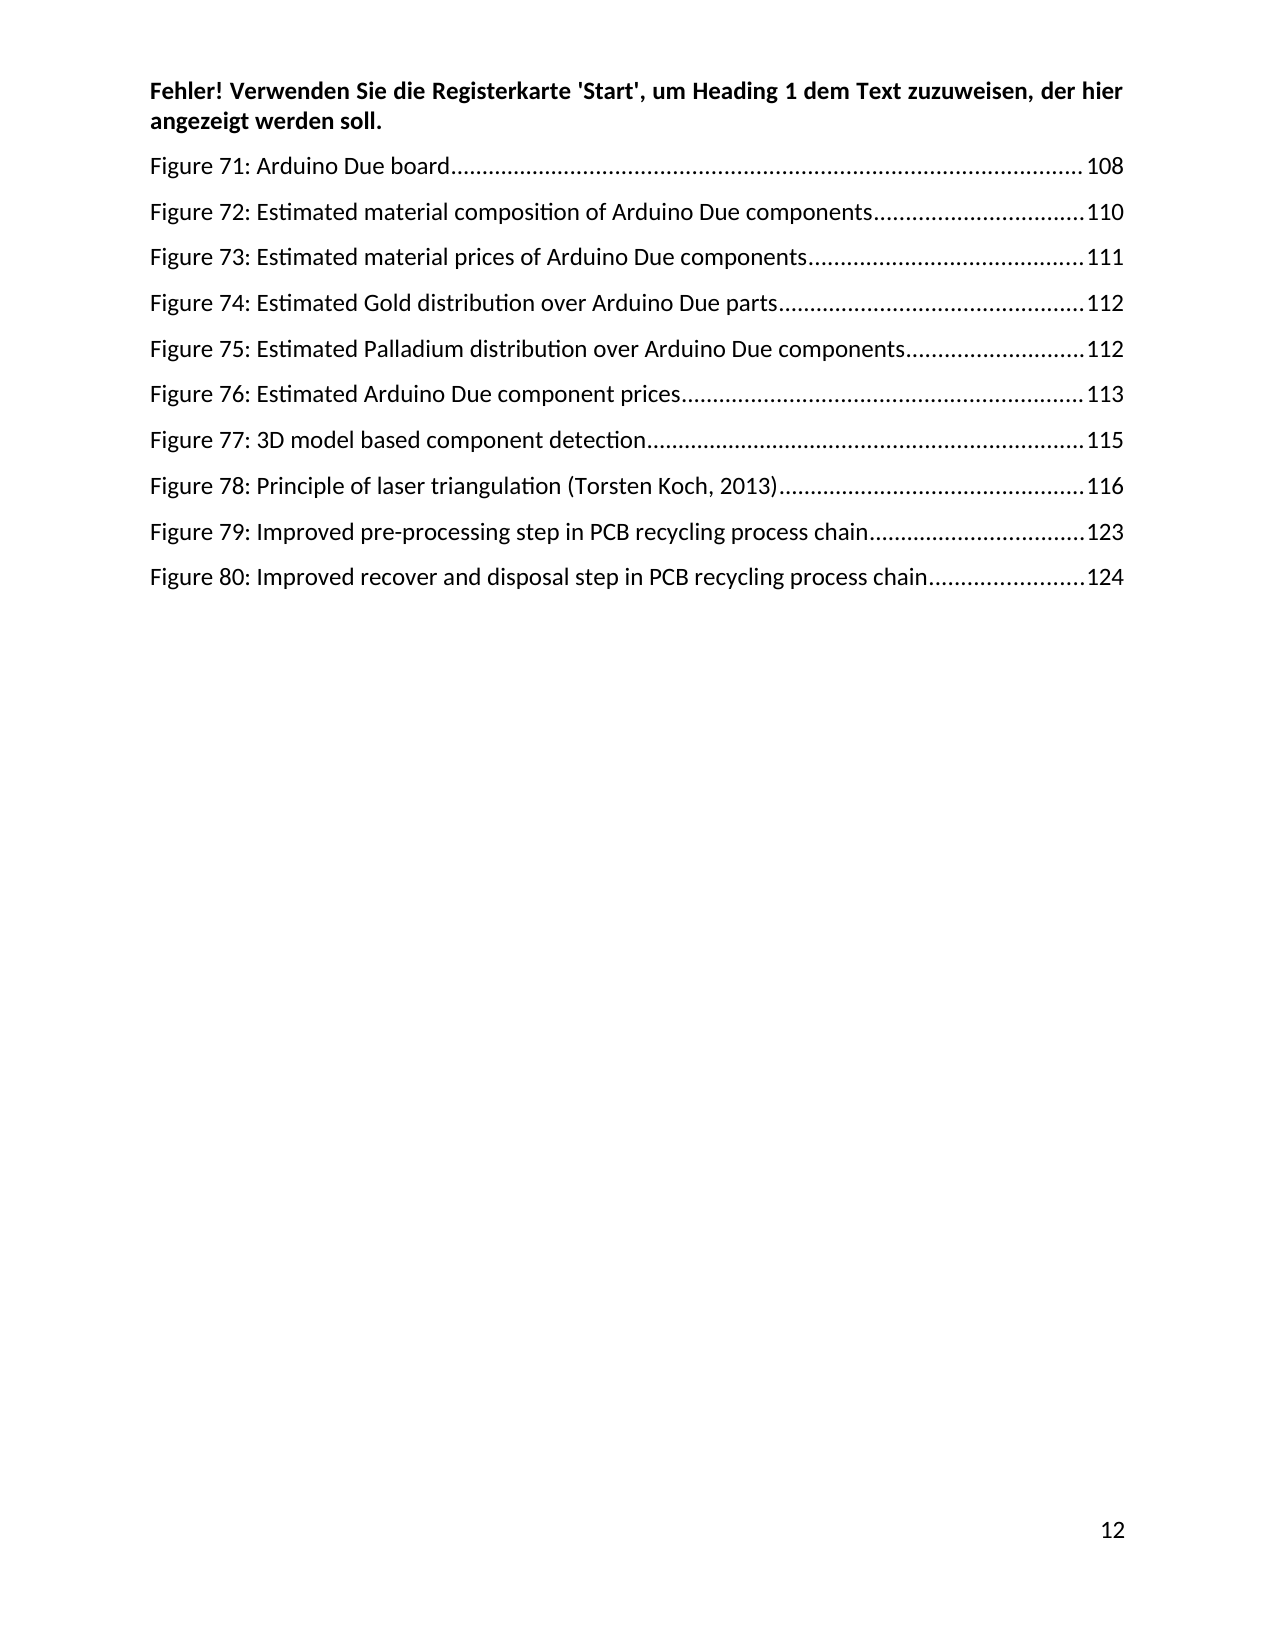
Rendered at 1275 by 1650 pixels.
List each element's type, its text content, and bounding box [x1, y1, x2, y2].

text Figure 80: Improved recover and disposal step in PCB recycling process chain 124 [150, 562, 1125, 592]
text Figure 73: Estimated material prices of Arduino Due components 111 [150, 241, 1125, 272]
text Figure 77: 3D model based component detection 115 [150, 424, 1125, 455]
text Figure 78: Principle of laser triangulation (Torsten Koch, 2013) 116 [150, 470, 1125, 501]
text Figure 74: Estimated Gold distribution over Arduino Due parts 112 [150, 287, 1125, 318]
text Figure 72: Estimated material composition of Arduino Due components 110 [150, 196, 1125, 226]
text Figure 75: Estimated Palladium distribution over Arduino Due components 112 [150, 333, 1125, 363]
text Figure 79: Improved pre-processing step in PCB recycling process chain 123 [150, 516, 1125, 546]
text Figure 76: Estimated Arduino Due component prices 113 [150, 379, 1125, 409]
text Figure 71: Arduino Due board 108 [150, 150, 1125, 181]
